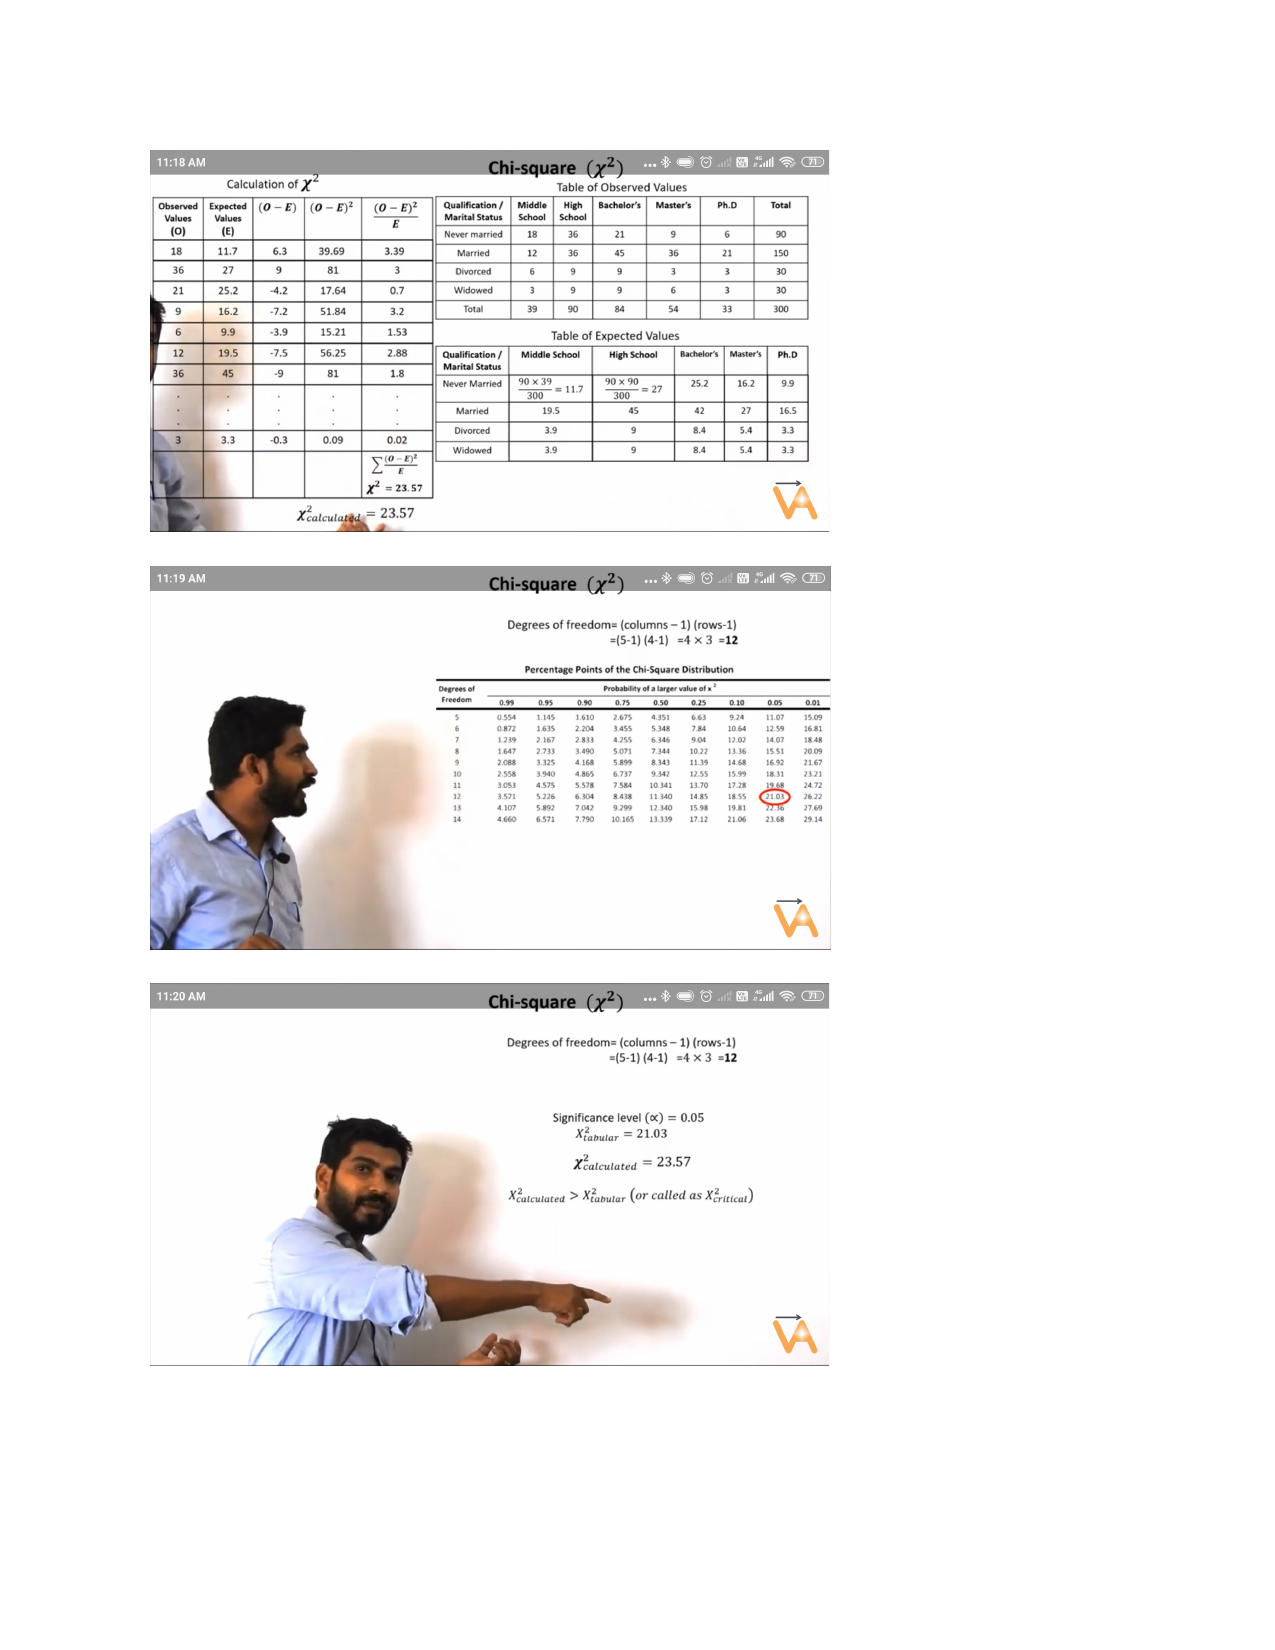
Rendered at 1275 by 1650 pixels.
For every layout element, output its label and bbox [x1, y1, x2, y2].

picture [150, 566, 831, 950]
picture [150, 150, 830, 532]
picture [150, 983, 830, 1366]
